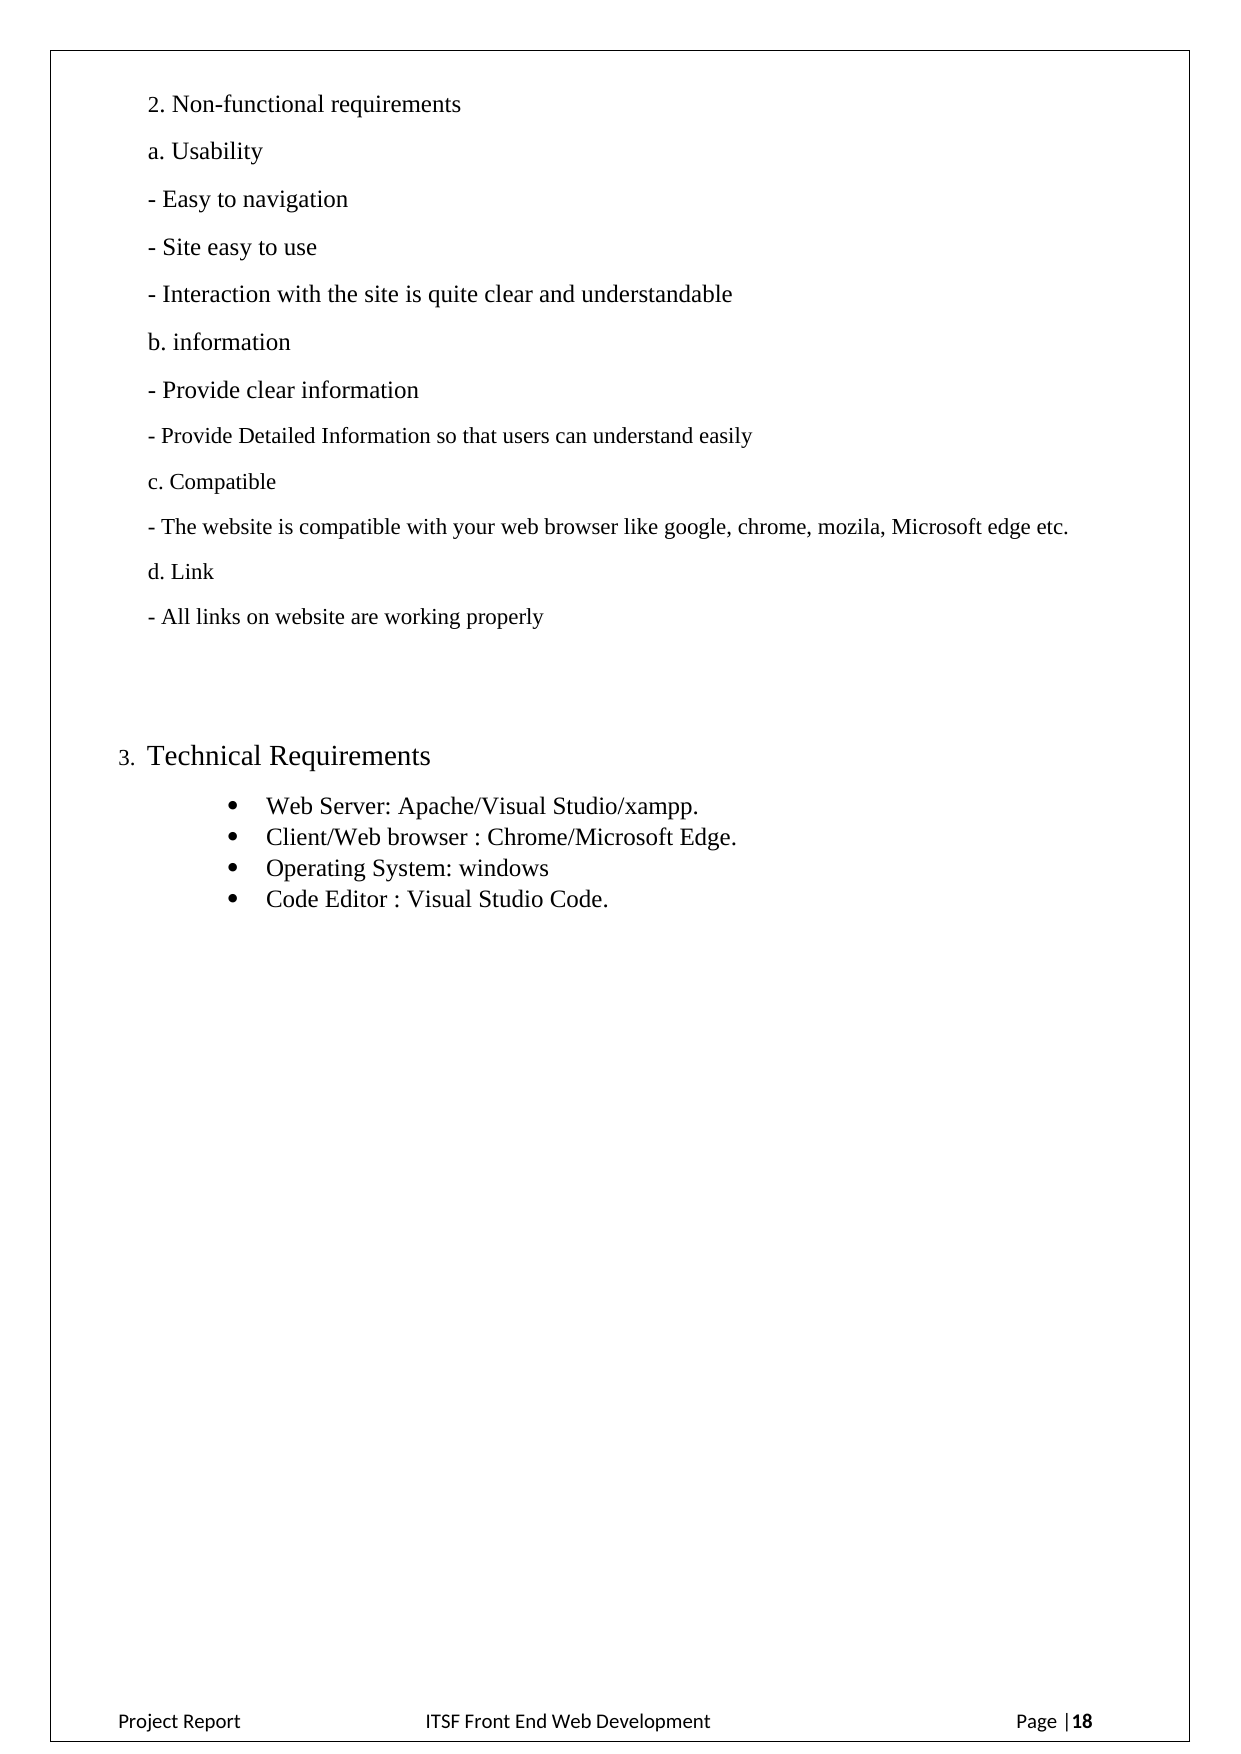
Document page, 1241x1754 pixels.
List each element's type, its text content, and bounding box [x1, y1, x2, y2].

text - Interaction with the site is quite clear and understandable [148, 279, 1122, 308]
text - All links on website are working properly [148, 603, 1122, 629]
list Web Server: Apache/Visual Studio/xampp. [228, 791, 1122, 820]
text - Provide Detailed Information so that users can understand easily [148, 423, 1122, 449]
text 3. Technical Requirements [118, 738, 1122, 772]
text - The website is compatible with your web browser like google, chrome, mozila, Microsoft edge etc. [148, 513, 1122, 539]
text - Easy to navigation [148, 184, 1122, 213]
text a. Usability [148, 136, 1122, 165]
text - Provide clear information [148, 375, 1122, 404]
text b. information [148, 327, 1122, 356]
list Code Editor : Visual Studio Code. [228, 884, 1122, 912]
list Client/Web browser : Chrome/Microsoft Edge. [228, 822, 1122, 851]
text - Site easy to use [148, 232, 1122, 261]
text d. Link [148, 558, 1122, 584]
list Operating System: windows [228, 853, 1122, 882]
text c. Compatible [148, 468, 1122, 494]
text 2. Non-functional requirements [148, 89, 1122, 117]
